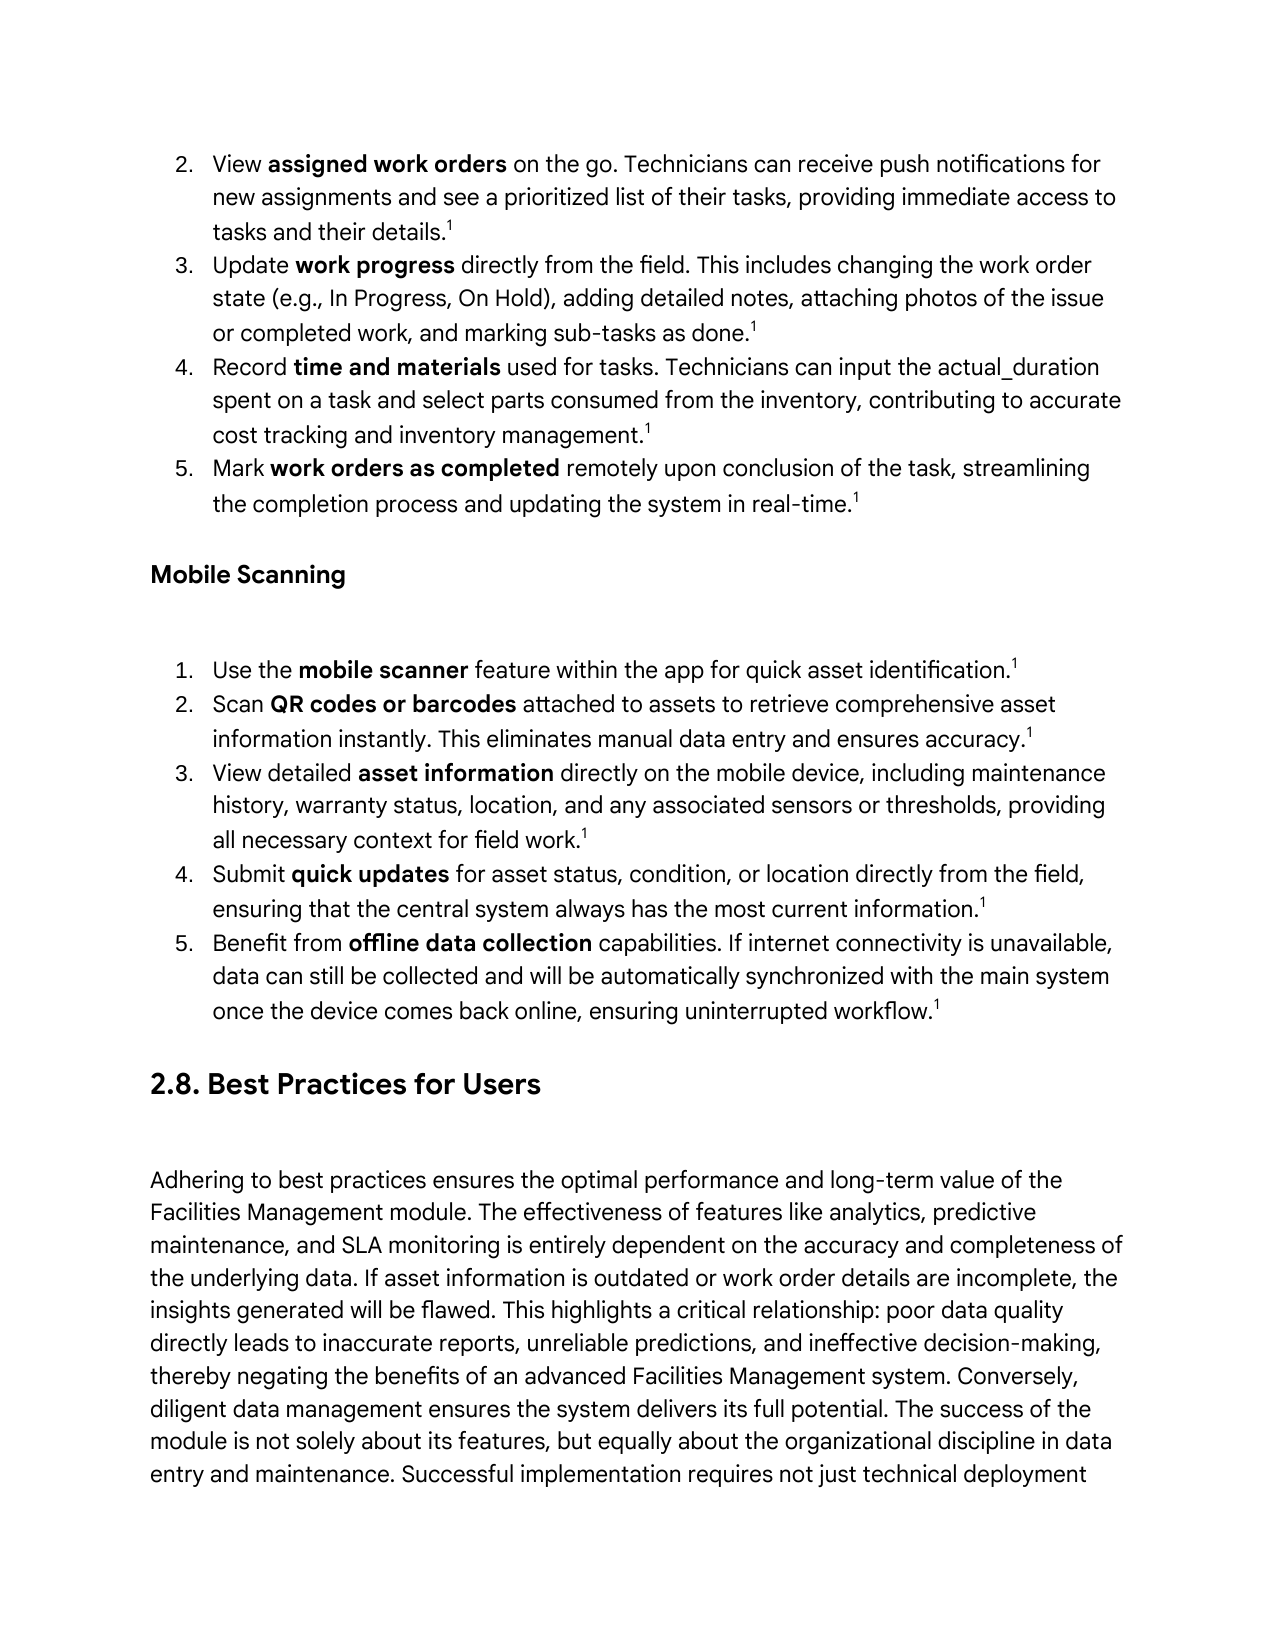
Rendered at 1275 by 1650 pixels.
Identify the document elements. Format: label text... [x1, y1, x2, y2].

list Update work progress directly from the field. This includes changing the work order state (e.g., In Progress, On Hold), adding detailed notes, attaching photos of the issue or completed work, and marking sub-tasks as done.1 [175, 252, 1125, 349]
list View assigned work orders on the go. Technicians can receive push notifications for new assignments and see a prioritized list of their tasks, providing immediate access to tasks and their details.1 [175, 150, 1125, 247]
list Benefit from offline data collection capabilities. If internet connectivity is unavailable, data can still be collected and will be automatically synchronized with the main system once the device comes back online, ensuring uninterrupted workflow.1 [175, 929, 1125, 1026]
list View detailed asset information directly on the mobile device, including maintenance history, warranty status, location, and any associated sensors or thresholds, providing all necessary context for field work.1 [175, 759, 1125, 856]
list Record time and materials used for tasks. Technicians can input the actual_duration spent on a task and select parts consumed from the inventory, contributing to accurate cost tracking and inventory management.1 [175, 353, 1125, 450]
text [150, 1166, 1125, 1489]
list Scan QR codes or barcodes attached to assets to retrieve comprehensive asset information instantly. This eliminates manual data entry and ensures accuracy.1 [175, 690, 1125, 754]
subtitle Mobile Scanning [150, 559, 1125, 591]
list Use the mobile scanner feature within the app for quick asset identification.1 [175, 654, 1125, 686]
list Submit quick updates for asset status, condition, or location directly from the field, ensuring that the central system always has the most current information.1 [175, 860, 1125, 925]
list Mark work orders as completed remotely upon conclusion of the task, streamlining the completion process and updating the system in real-time.1 [175, 455, 1125, 519]
subtitle 2.8. Best Practices for Users [150, 1067, 1125, 1103]
